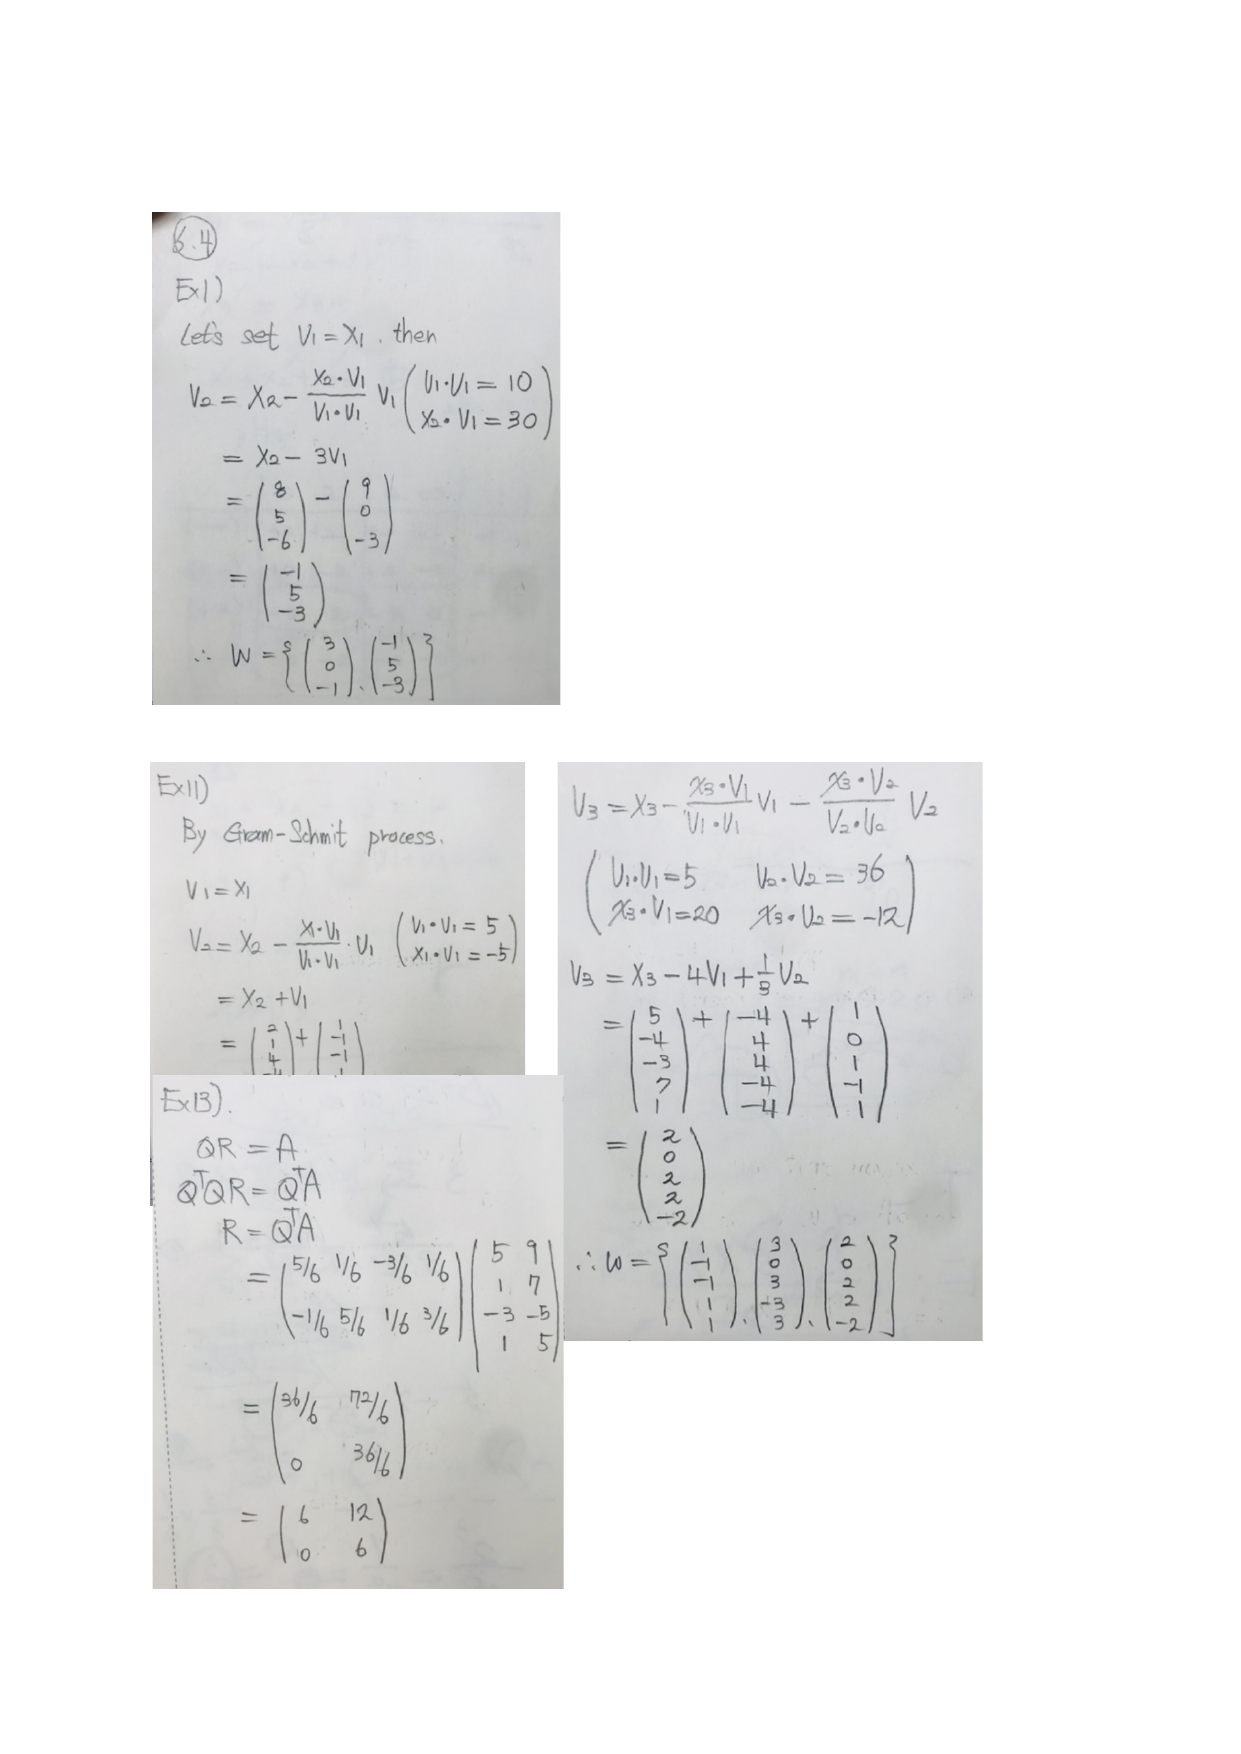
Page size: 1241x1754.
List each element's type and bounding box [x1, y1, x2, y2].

picture [150, 762, 983, 1589]
picture [152, 212, 561, 705]
